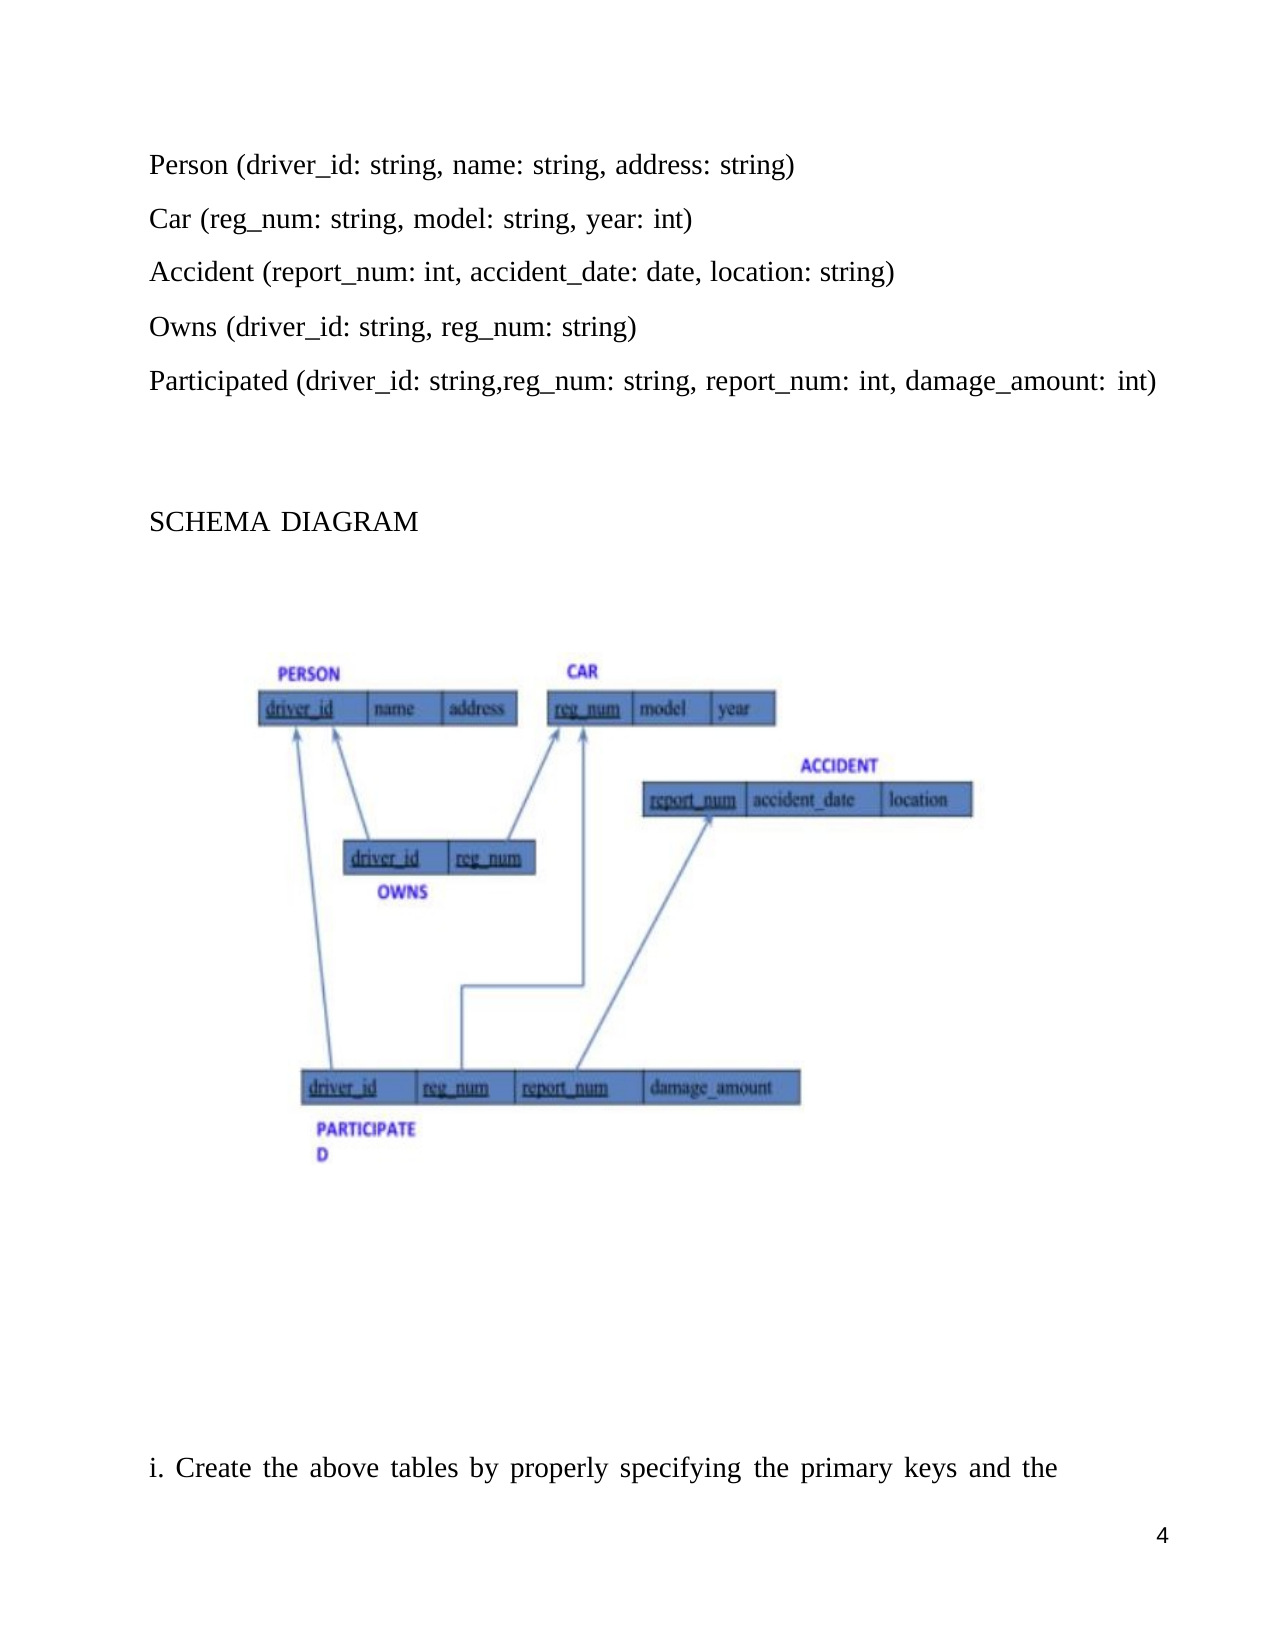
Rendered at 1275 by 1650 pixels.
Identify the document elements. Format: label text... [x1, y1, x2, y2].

text Owns (driver_id: string, reg_num: string) [149, 309, 1169, 343]
picture [243, 652, 986, 1165]
text Accident (report_num: int, accident_date: date, location: string) [149, 254, 1169, 288]
text Person (driver_id: string, name: string, address: string) [149, 147, 1169, 181]
text Participated (driver_id: string,reg_num: string, report_num: int, damage_amount: int) [149, 363, 1169, 397]
text Car (reg_num: string, model: string, year: int) [149, 201, 1169, 234]
subtitle SCHEMA DIAGRAM [149, 504, 1169, 538]
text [149, 1450, 1058, 1483]
